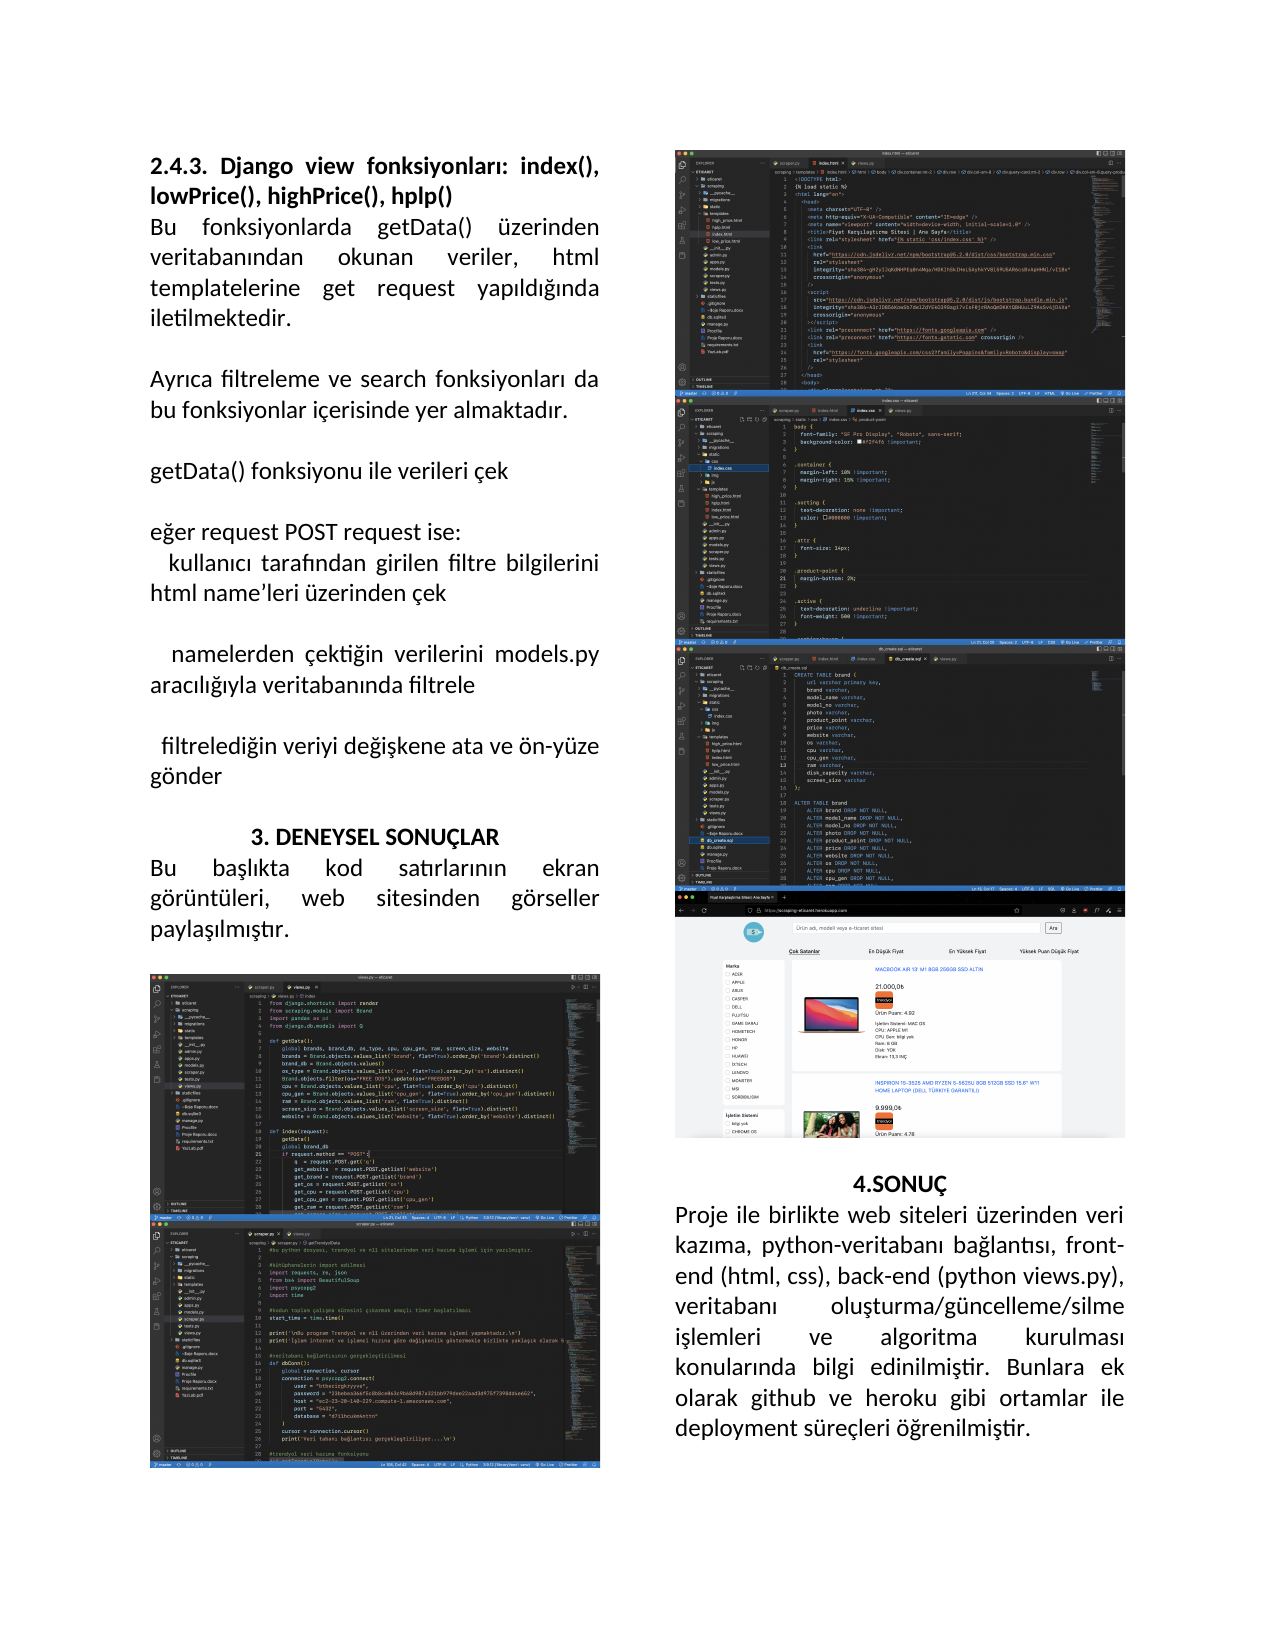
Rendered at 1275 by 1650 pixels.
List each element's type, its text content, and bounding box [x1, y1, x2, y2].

text Proje ile birlikte web siteleri üzerinden veri kazıma, python-veritabanı bağlantısı, front-end (html, css), back-end (python views.py), veritabanı oluşturma/güncelleme/silme işlemleri ve algoritma kurulması konularında bilgi edinilmiştir. Bunlara ek olarak github ve heroku gibi ortamlar ile deployment süreçleri öğrenilmiştir. [675, 1199, 1125, 1443]
text filtrelediğin veriyi değişkene ata ve ön-yüze gönder [150, 730, 600, 791]
text 3. DENEYSEL SONUÇLAR [150, 821, 600, 852]
text 4.SONUÇ [675, 1168, 1125, 1199]
text eğer request POST request ise: [150, 516, 600, 547]
text Bu fonksiyonlarda getData() üzerinden veritabanından okunan veriler, html templatelerine get request yapıldığında iletilmektedir. [150, 211, 600, 333]
picture [150, 974, 600, 1468]
picture [675, 150, 1125, 1138]
text namelerden çektiğin verilerini models.py aracılığıyla veritabanında filtrele [150, 638, 600, 699]
text Bu başlıkta kod satırlarının ekran görüntüleri, web sitesinden görseller paylaşılmıştır. [150, 852, 600, 943]
text Ayrıca filtreleme ve search fonksiyonları da bu fonksiyonlar içerisinde yer almaktadır. [150, 364, 600, 425]
text 2.4.3. Django view fonksiyonları: index(), lowPrice(), highPrice(), hplp() [150, 150, 600, 211]
text getData() fonksiyonu ile verileri çek [150, 455, 600, 486]
text kullanıcı tarafından girilen filtre bilgilerini html name’leri üzerinden çek [150, 547, 600, 608]
